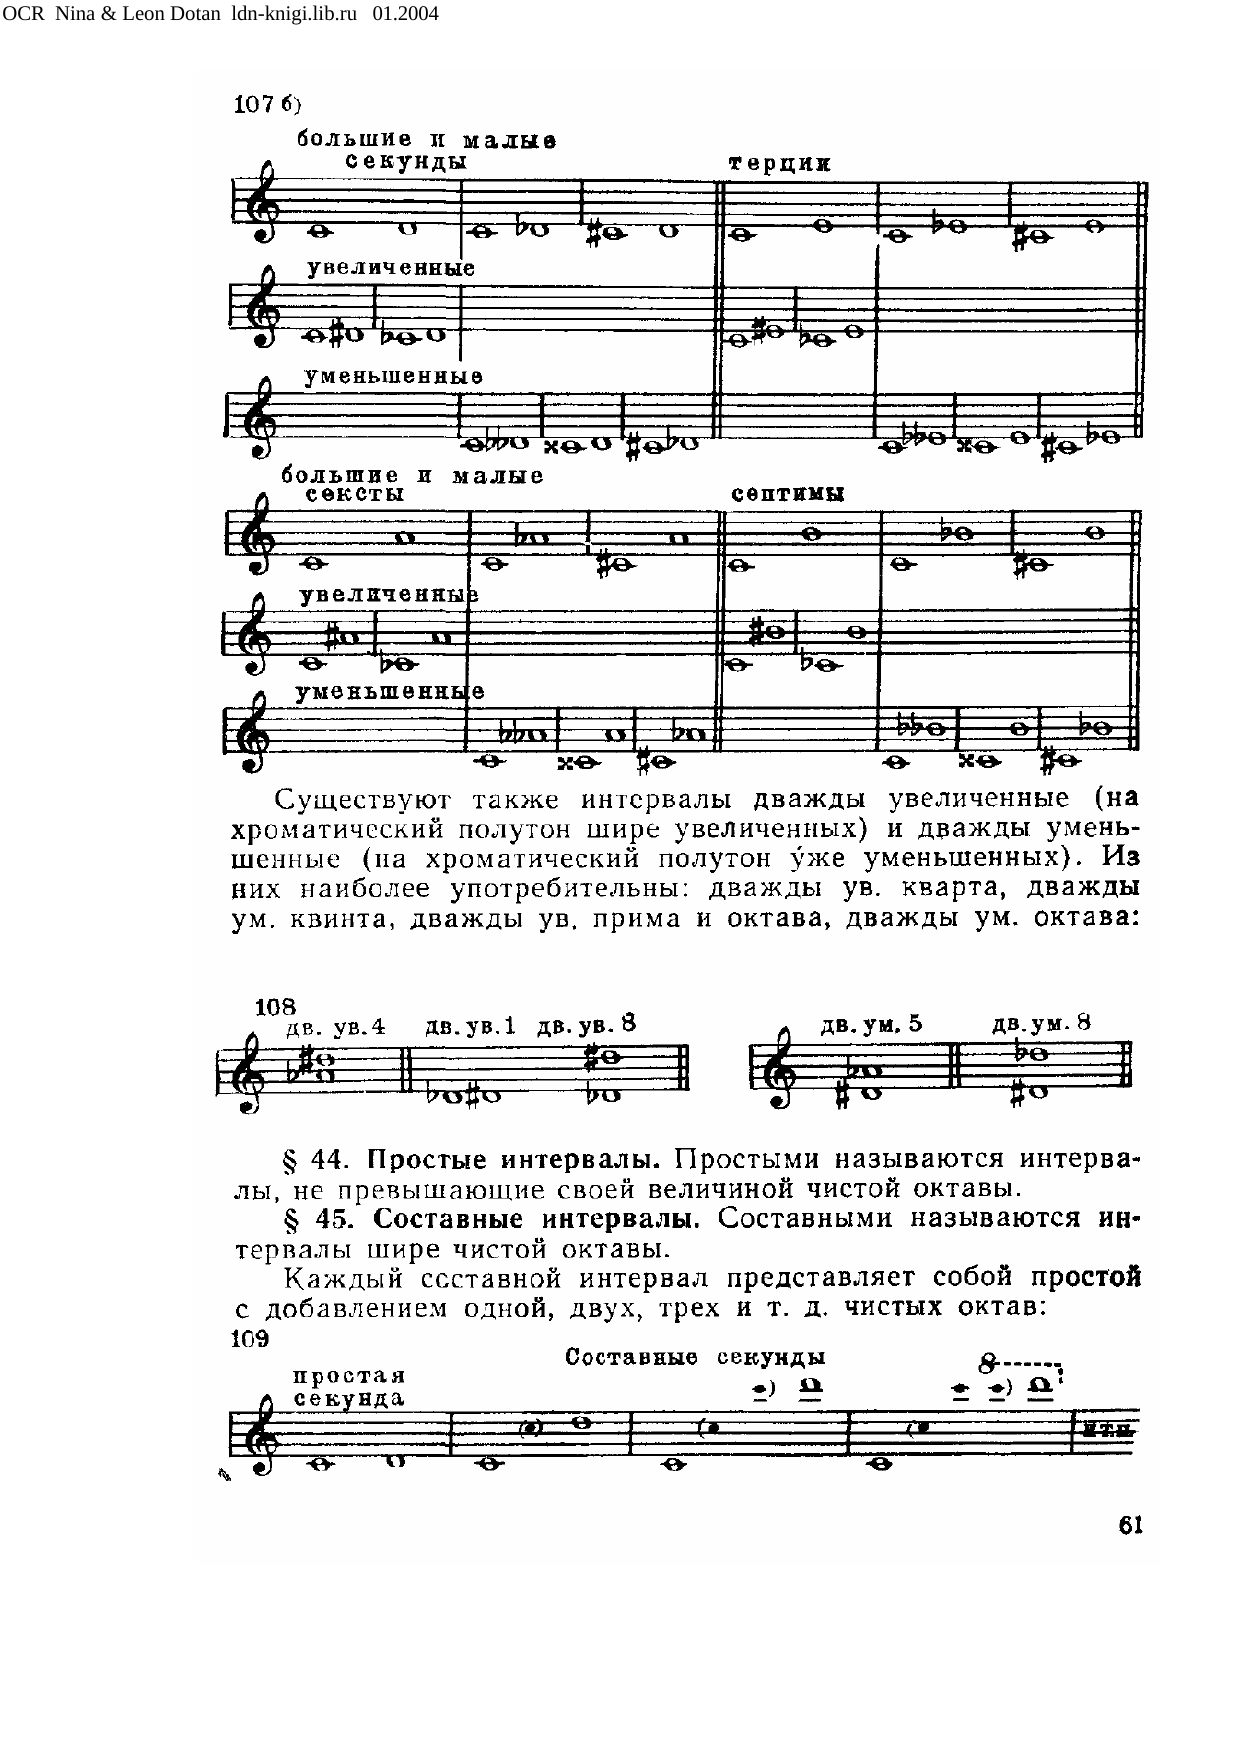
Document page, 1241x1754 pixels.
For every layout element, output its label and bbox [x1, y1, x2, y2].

picture [193, 70, 1162, 1566]
